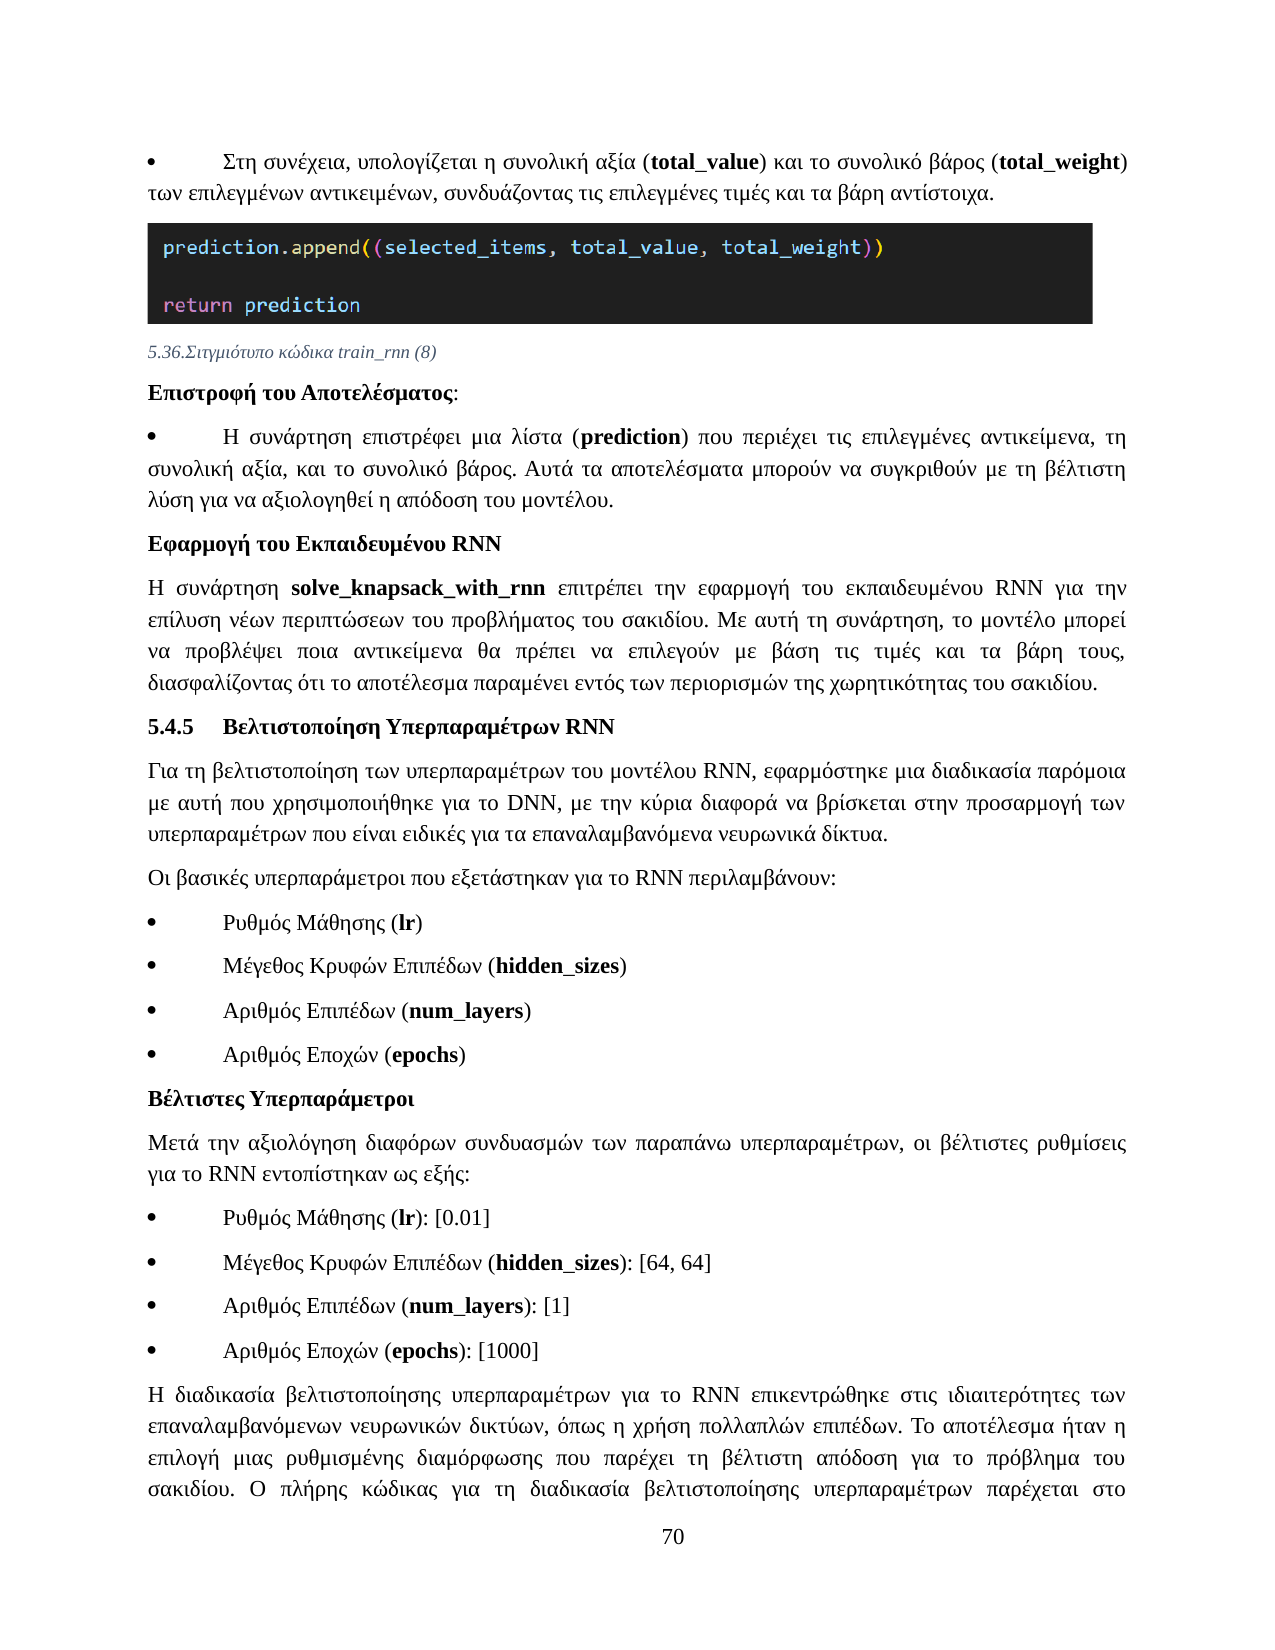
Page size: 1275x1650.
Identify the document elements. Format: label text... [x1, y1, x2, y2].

text Οι βασικές υπερπαράμετροι που εξετάστηκαν για το RNN περιλαμβάνουν: [148, 864, 1127, 891]
text Εφαρμογή του Εκπαιδευμένου RNN [148, 530, 1127, 557]
text 5.36.Σιτγμιότυπο κώδικα train_rnn (8) [148, 341, 1127, 362]
text Επιστροφή του Αποτελέσματος: [148, 379, 1127, 406]
list Αριθμός Εποχών (epochs): [1000] [148, 1337, 1127, 1363]
list Μέγεθος Κρυφών Επιπέδων (hidden_sizes): [64, 64] [148, 1248, 1127, 1275]
subtitle Βελτιστοποίηση Υπερπαραμέτρων RNN [148, 713, 1127, 739]
text Για τη βελτιστοποίηση των υπερπαραμέτρων του μοντέλου RNN, εφαρμόστηκε μια διαδικασία παρόμοια με αυτή που χρησιμοποιήθηκε για το DNN, με την κύρια διαφορά να βρίσκεται στην προσαρμογή των υπερπαραμέτρων που είναι ειδικές για τα επαναλαμβανόμενα νευρωνικά δίκτυα. [148, 757, 1127, 847]
list Μέγεθος Κρυφών Επιπέδων (hidden_sizes) [148, 953, 1127, 979]
list Η συνάρτηση επιστρέφει μια λίστα (prediction) που περιέχει τις επιλεγμένες αντικείμενα, τη συνολική αξία, και το συνολικό βάρος. Αυτά τα αποτελέσματα μπορούν να συγκριθούν με τη βέλτιστη λύση για να αξιολογηθεί η απόδοση του μοντέλου. [148, 423, 1127, 513]
list Αριθμός Εποχών (epochs) [148, 1041, 1127, 1067]
list Αριθμός Επιπέδων (num_layers) [148, 997, 1127, 1023]
text Μετά την αξιολόγηση διαφόρων συνδυασμών των παραπάνω υπερπαραμέτρων, οι βέλτιστες ρυθμίσεις για το RNN εντοπίστηκαν ως εξής: [148, 1129, 1127, 1187]
list Στη συνέχεια, υπολογίζεται η συνολική αξία (total_value) και το συνολικό βάρος (total_weight) των επιλεγμένων αντικειμένων, συνδυάζοντας τις επιλεγμένες τιμές και τα βάρη αντίστοιχα. [148, 148, 1127, 206]
list Ρυθμός Μάθησης (lr) [148, 908, 1127, 935]
picture [147, 223, 1093, 324]
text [148, 1381, 1127, 1502]
list Αριθμός Επιπέδων (num_layers): [1] [148, 1293, 1127, 1319]
text Η συνάρτηση solve_knapsack_with_rnn επιτρέπει την εφαρμογή του εκπαιδευμένου RNN για την επίλυση νέων περιπτώσεων του προβλήματος του σακιδίου. Με αυτή τη συνάρτηση, το μοντέλο μπορεί να προβλέψει ποια αντικείμενα θα πρέπει να επιλεγούν με βάση τις τιμές και τα βάρη τους, διασφαλίζοντας ότι το αποτέλεσμα παραμένει εντός των περιορισμών της χωρητικότητας του σακιδίου. [148, 574, 1127, 696]
text Βέλτιστες Υπερπαράμετροι [148, 1085, 1127, 1111]
list Ρυθμός Μάθησης (lr): [0.01] [148, 1204, 1127, 1231]
